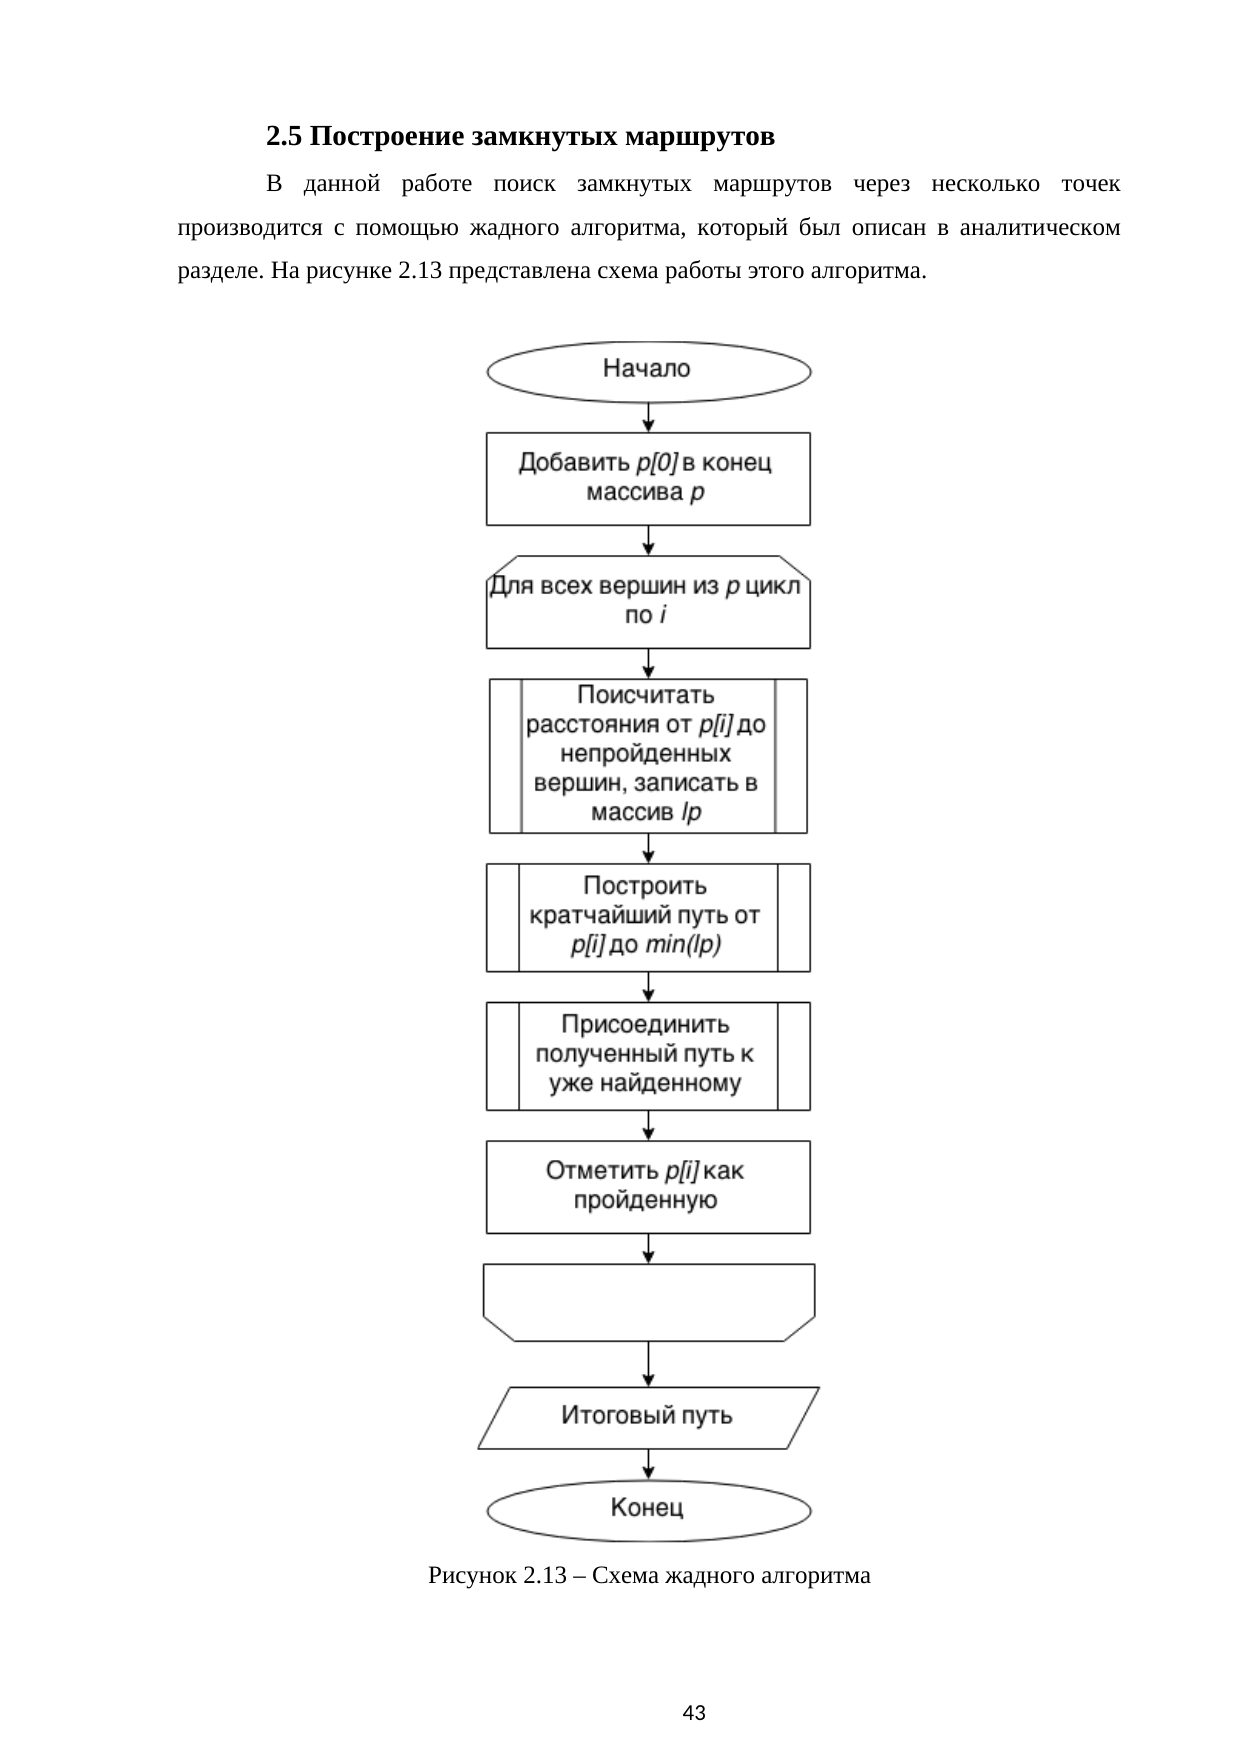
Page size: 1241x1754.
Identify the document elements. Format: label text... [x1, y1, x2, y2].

text Рисунок 2.13 – Схема жадного алгоритма [177, 1560, 1122, 1589]
picture [477, 341, 822, 1547]
text В данной работе поиск замкнутых маршрутов через несколько точек производится с помощью жадного алгоритма, который был описан в аналитическом разделе. На рисунке 2.13 представлена схема работы этого алгоритма. [177, 168, 1122, 283]
list Построение замкнутых маршрутов [177, 118, 1122, 152]
